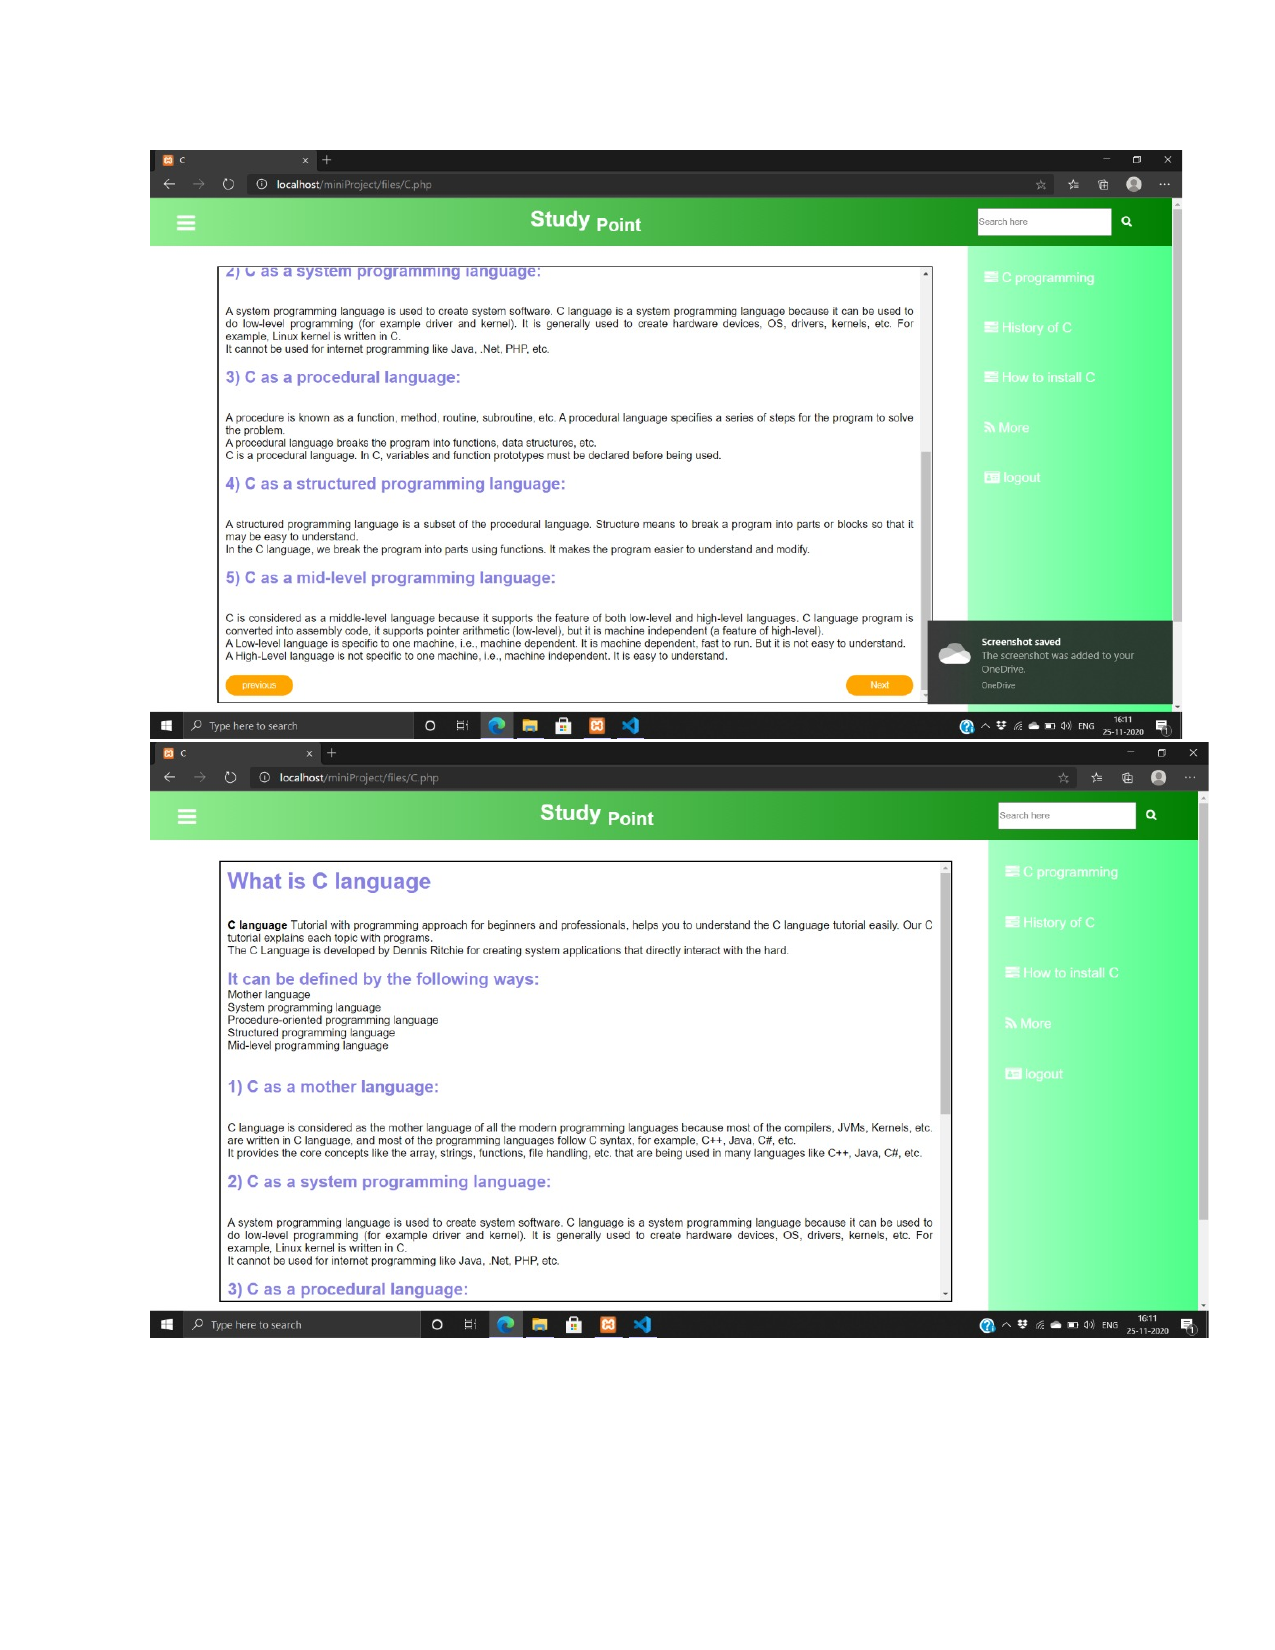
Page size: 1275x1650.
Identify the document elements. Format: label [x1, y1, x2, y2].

picture [150, 742, 1209, 1338]
picture [150, 150, 1183, 739]
